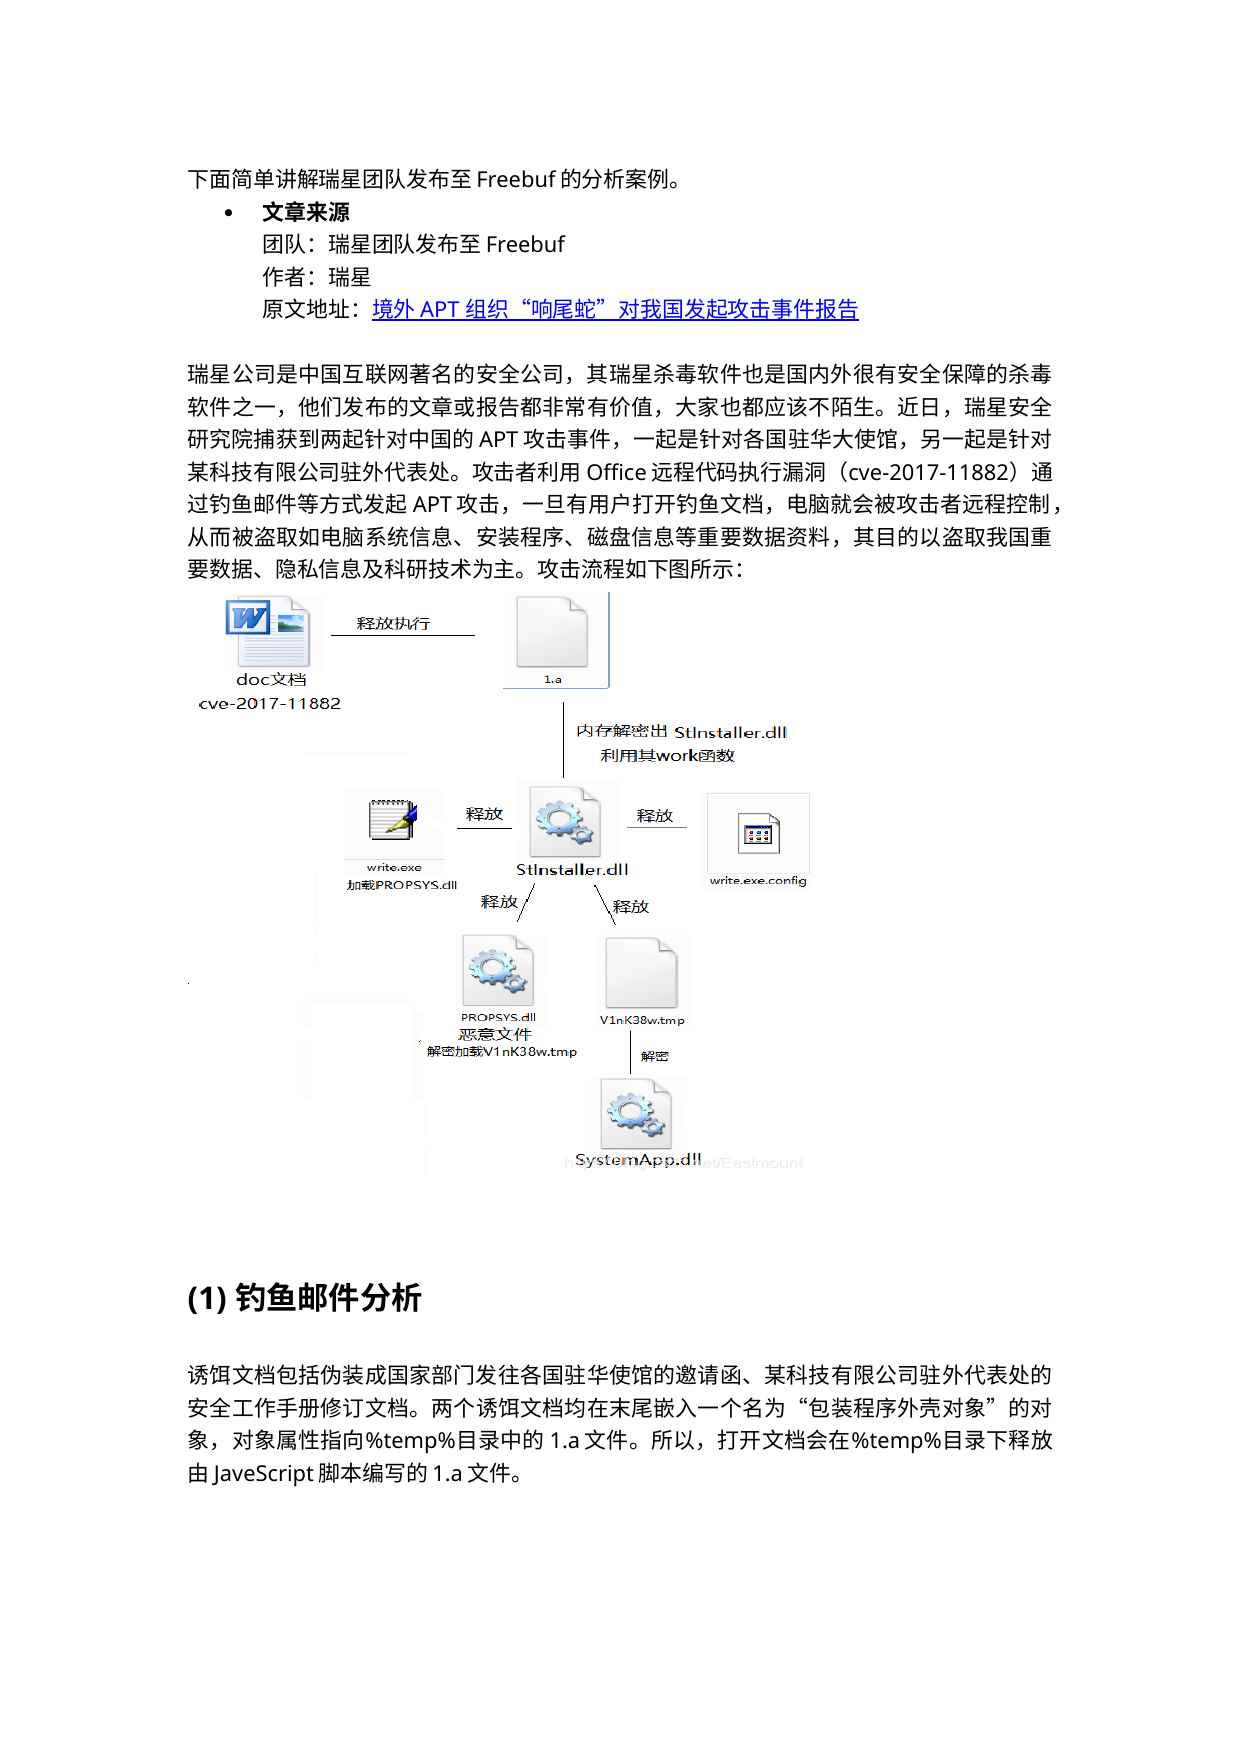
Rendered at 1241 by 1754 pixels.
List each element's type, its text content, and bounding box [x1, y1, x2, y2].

text 瑞星公司是中国互联网著名的安全公司，其瑞星杀毒软件也是国内外很有安全保障的杀毒软件之一，他们发布的文章或报告都非常有价值，大家也都应该不陌生。近日，瑞星安全研究院捕获到两起针对中国的APT攻击事件，一起是针对各国驻华大使馆，另一起是针对某科技有限公司驻外代表处。攻击者利用Office远程代码执行漏洞（cve-2017-11882）通过钓鱼邮件等方式发起APT攻击，一旦有用户打开钓鱼文档，电脑就会被攻击者远程控制，从而被盗取如电脑系统信息、安装程序、磁盘信息等重要数据资料，其目的以盗取我国重要数据、隐私信息及科研技术为主。攻击流程如下图所示： [187, 357, 1053, 584]
text 诱饵文档包括伪装成国家部门发往各国驻华使馆的邀请函、某科技有限公司驻外代表处的安全工作手册修订文档。两个诱饵文档均在末尾嵌入一个名为“包装程序外壳对象”的对象，对象属性指向%temp%目录中的1.a文件。所以，打开文档会在%temp%目录下释放由JaveScript脚本编写的1.a文件。 [187, 1358, 1053, 1488]
subtitle (1) 钓鱼邮件分析 [187, 1264, 1053, 1329]
text 下面简单讲解瑞星团队发布至Freebuf的分析案例。 [187, 162, 1053, 194]
picture [187, 584, 813, 1178]
list 文章来源 团队：瑞星团队发布至Freebuf 作者：瑞星 原文地址：境外APT 组织“响尾蛇”对我国发起攻击事件报告 [225, 194, 1053, 324]
